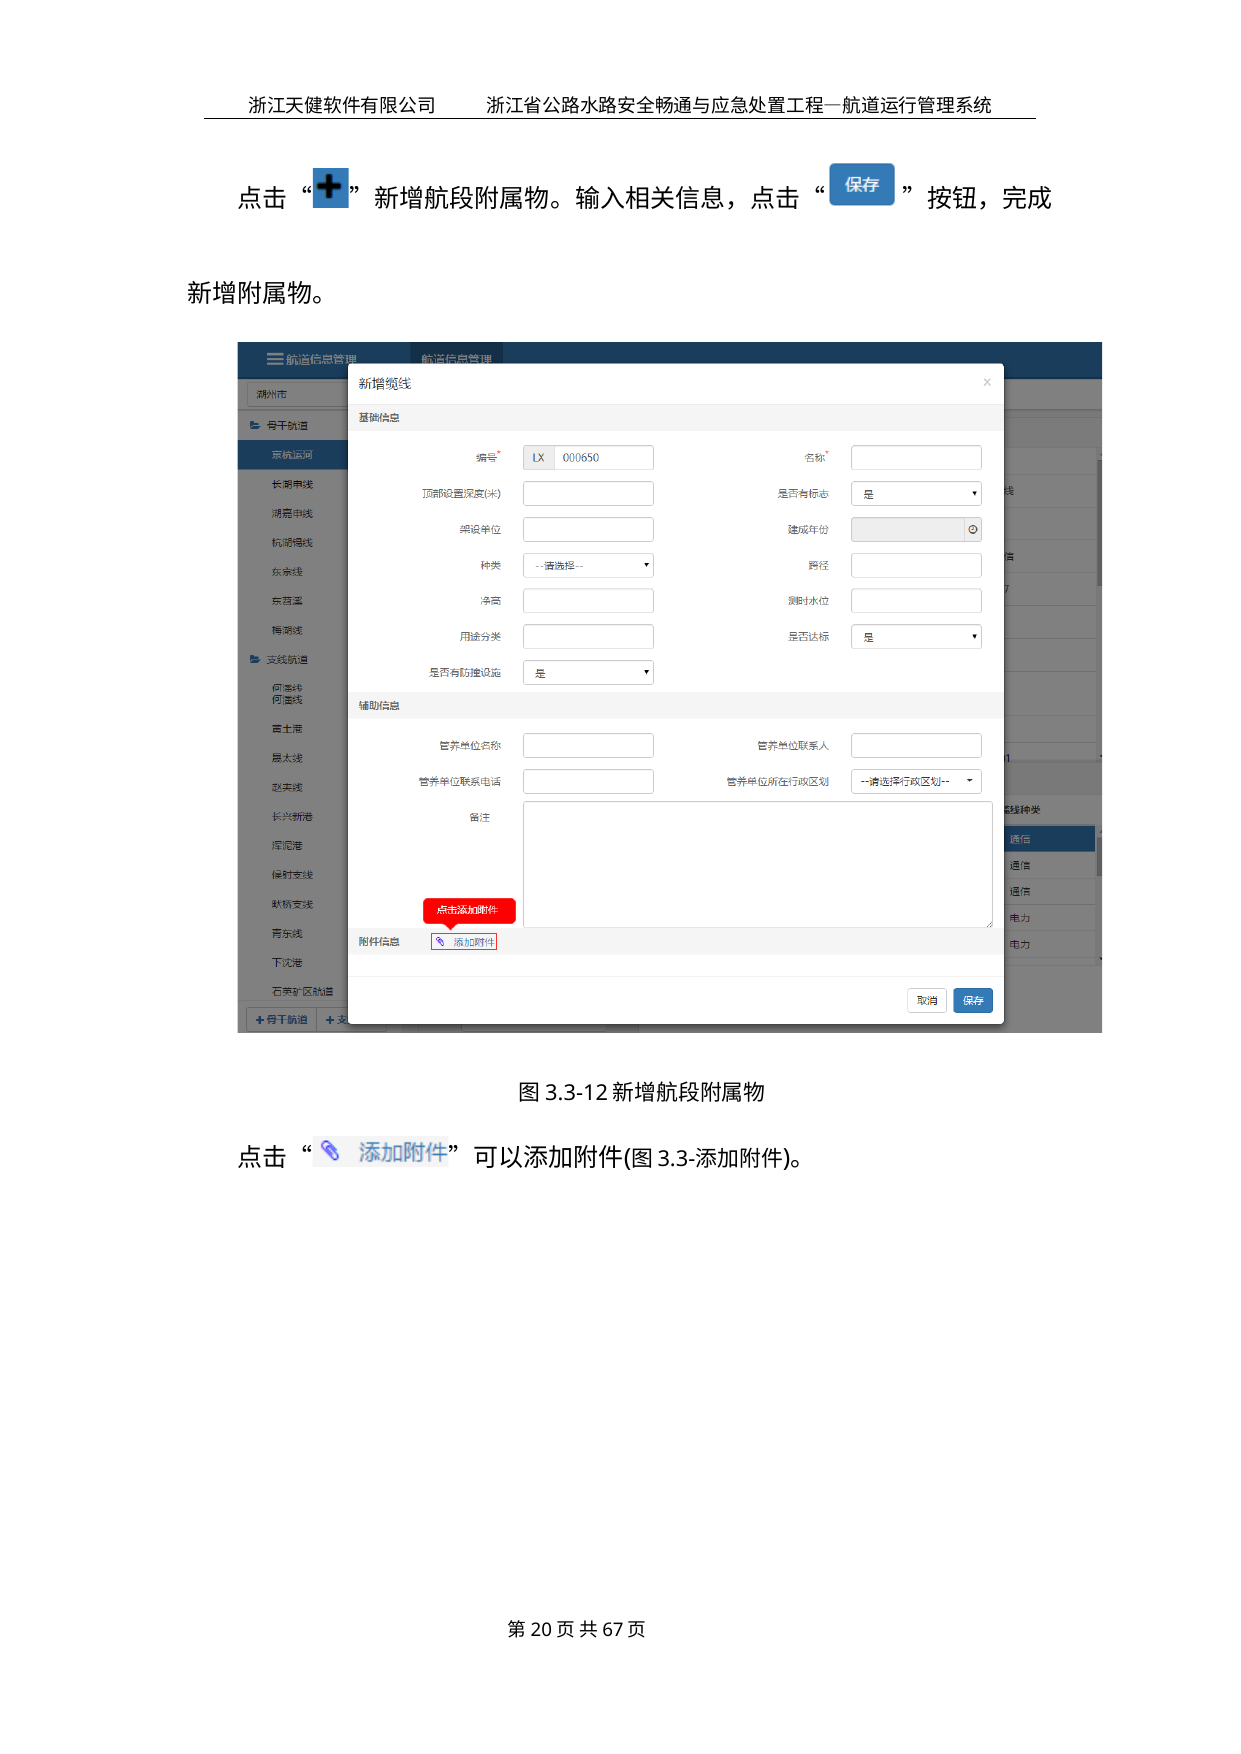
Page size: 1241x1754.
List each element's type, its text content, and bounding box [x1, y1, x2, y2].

text 点击“”可以添加附件(图3.3-添加附件)。 [187, 1123, 1053, 1188]
text 点击“”新增航段附属物。输入相关信息，点击“”按钮，完成新增附属物。 [187, 162, 1053, 324]
picture [312, 168, 349, 208]
picture [237, 342, 1103, 1033]
text 图3.3-12新增航段附属物 [187, 1074, 1053, 1107]
picture [312, 1136, 449, 1167]
picture [826, 162, 902, 208]
